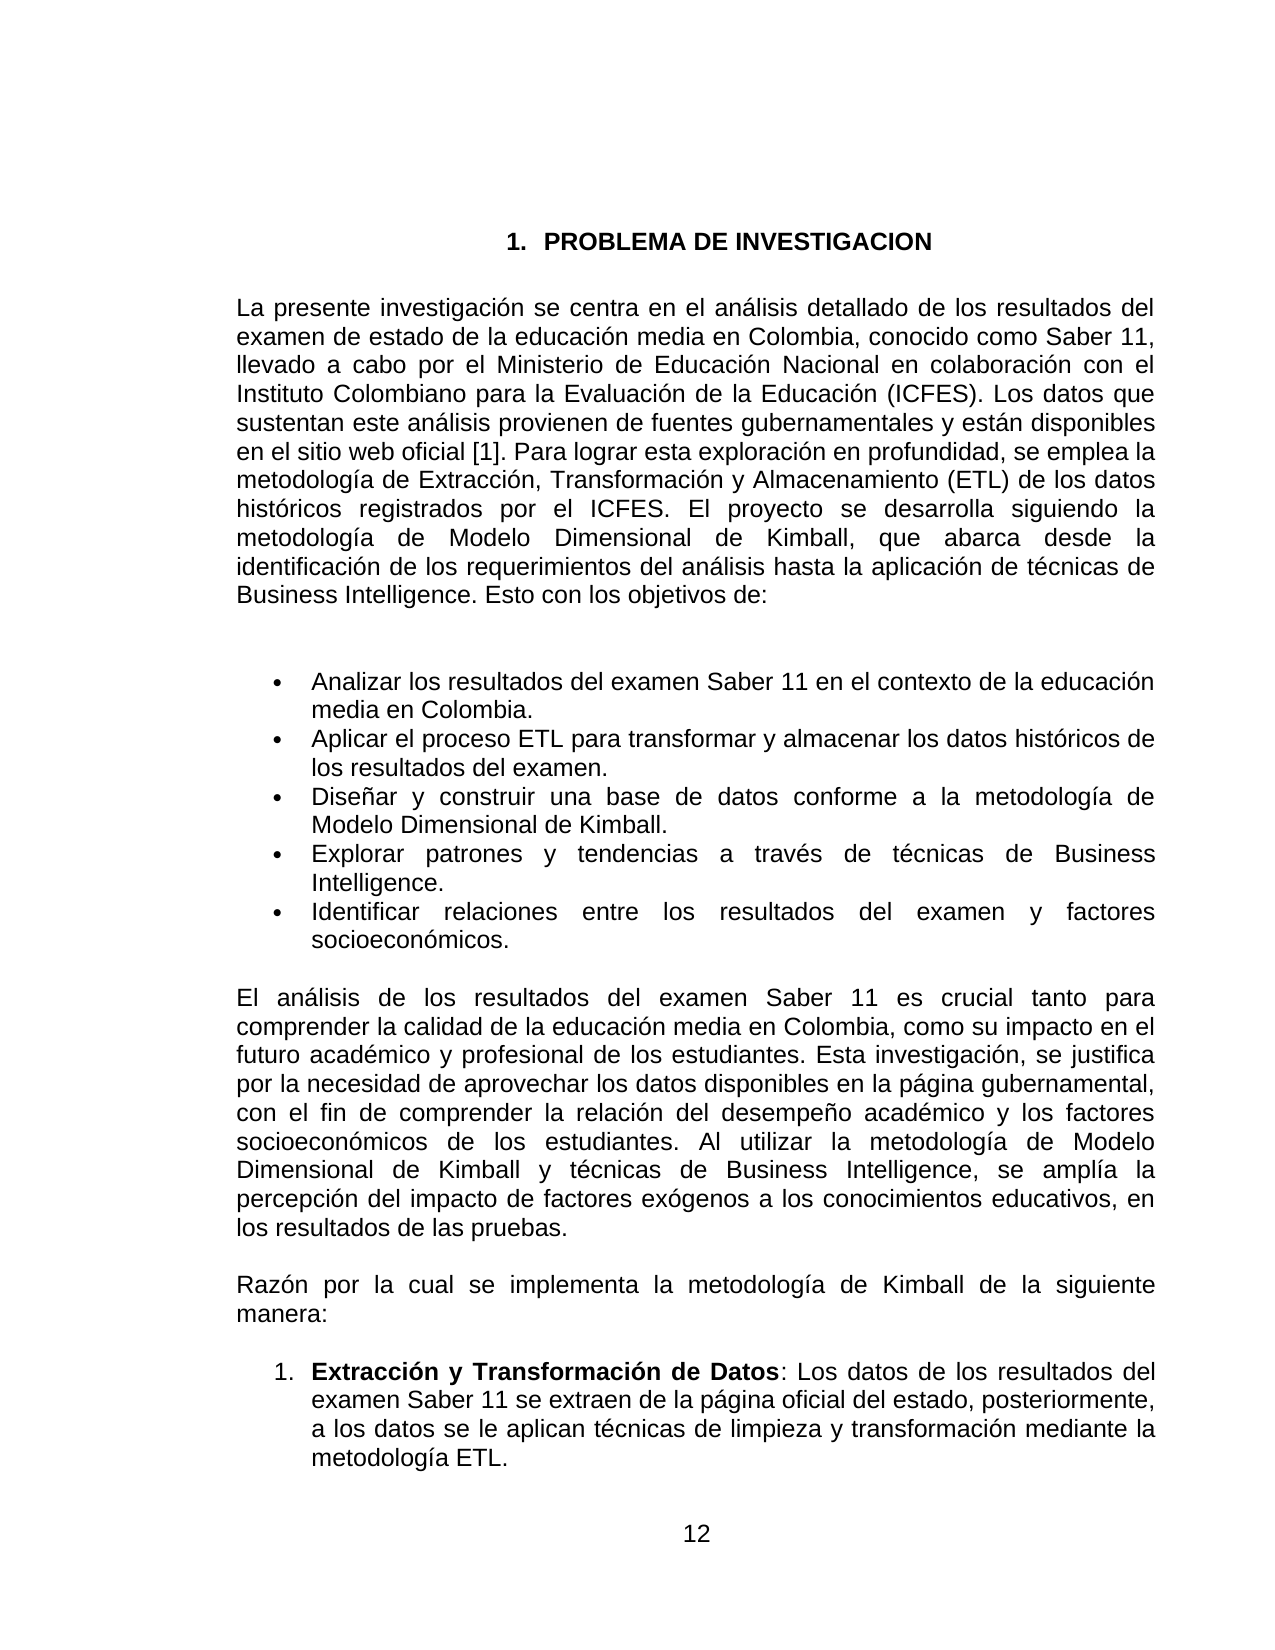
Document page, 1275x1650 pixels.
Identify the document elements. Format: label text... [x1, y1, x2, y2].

list Extracción y Transformación de Datos: Los datos de los resultados del examen Saber 11 se extraen de la página oficial del estado, posteriormente, a los datos se le aplican técnicas de limpieza y transformación mediante la metodología ETL. [274, 1357, 1157, 1472]
list Aplicar el proceso ETL para transformar y almacenar los datos históricos de los resultados del examen. [274, 724, 1157, 782]
subtitle PROBLEMA DE INVESTIGAcion [281, 227, 1157, 256]
list Explorar patrones y tendencias a través de técnicas de Business Intelligence. [274, 839, 1157, 897]
text Razón por la cual se implementa la metodología de Kimball de la siguiente manera: [236, 1271, 1157, 1328]
list Diseñar y construir una base de datos conforme a la metodología de Modelo Dimensional de Kimball. [274, 782, 1157, 839]
list Analizar los resultados del examen Saber 11 en el contexto de la educación media en Colombia. [274, 667, 1157, 724]
text El análisis de los resultados del examen Saber 11 es crucial tanto para comprender la calidad de la educación media en Colombia, como su impacto en el futuro académico y profesional de los estudiantes. Esta investigación, se justifica por la necesidad de aprovechar los datos disponibles en la página gubernamental, con el fin de comprender la relación del desempeño académico y los factores socioeconómicos de los estudiantes. Al utilizar la metodología de Modelo Dimensional de Kimball y técnicas de Business Intelligence, se amplía la percepción del impacto de factores exógenos a los conocimientos educativos, en los resultados de las pruebas. [236, 983, 1157, 1242]
list Identificar relaciones entre los resultados del examen y factores socioeconómicos. [274, 897, 1157, 954]
text La presente investigación se centra en el análisis detallado de los resultados del examen de estado de la educación media en Colombia, conocido como Saber 11, llevado a cabo por el Ministerio de Educación Nacional en colaboración con el Instituto Colombiano para la Evaluación de la Educación (ICFES). Los datos que sustentan este análisis provienen de fuentes gubernamentales y están disponibles en el sitio web oficial [1]. Para lograr esta exploración en profundidad, se emplea la metodología de Extracción, Transformación y Almacenamiento (ETL) de los datos históricos registrados por el ICFES. El proyecto se desarrolla siguiendo la metodología de Modelo Dimensional de Kimball, que abarca desde la identificación de los requerimientos del análisis hasta la aplicación de técnicas de Business Intelligence. Esto con los objetivos de: [236, 293, 1157, 609]
